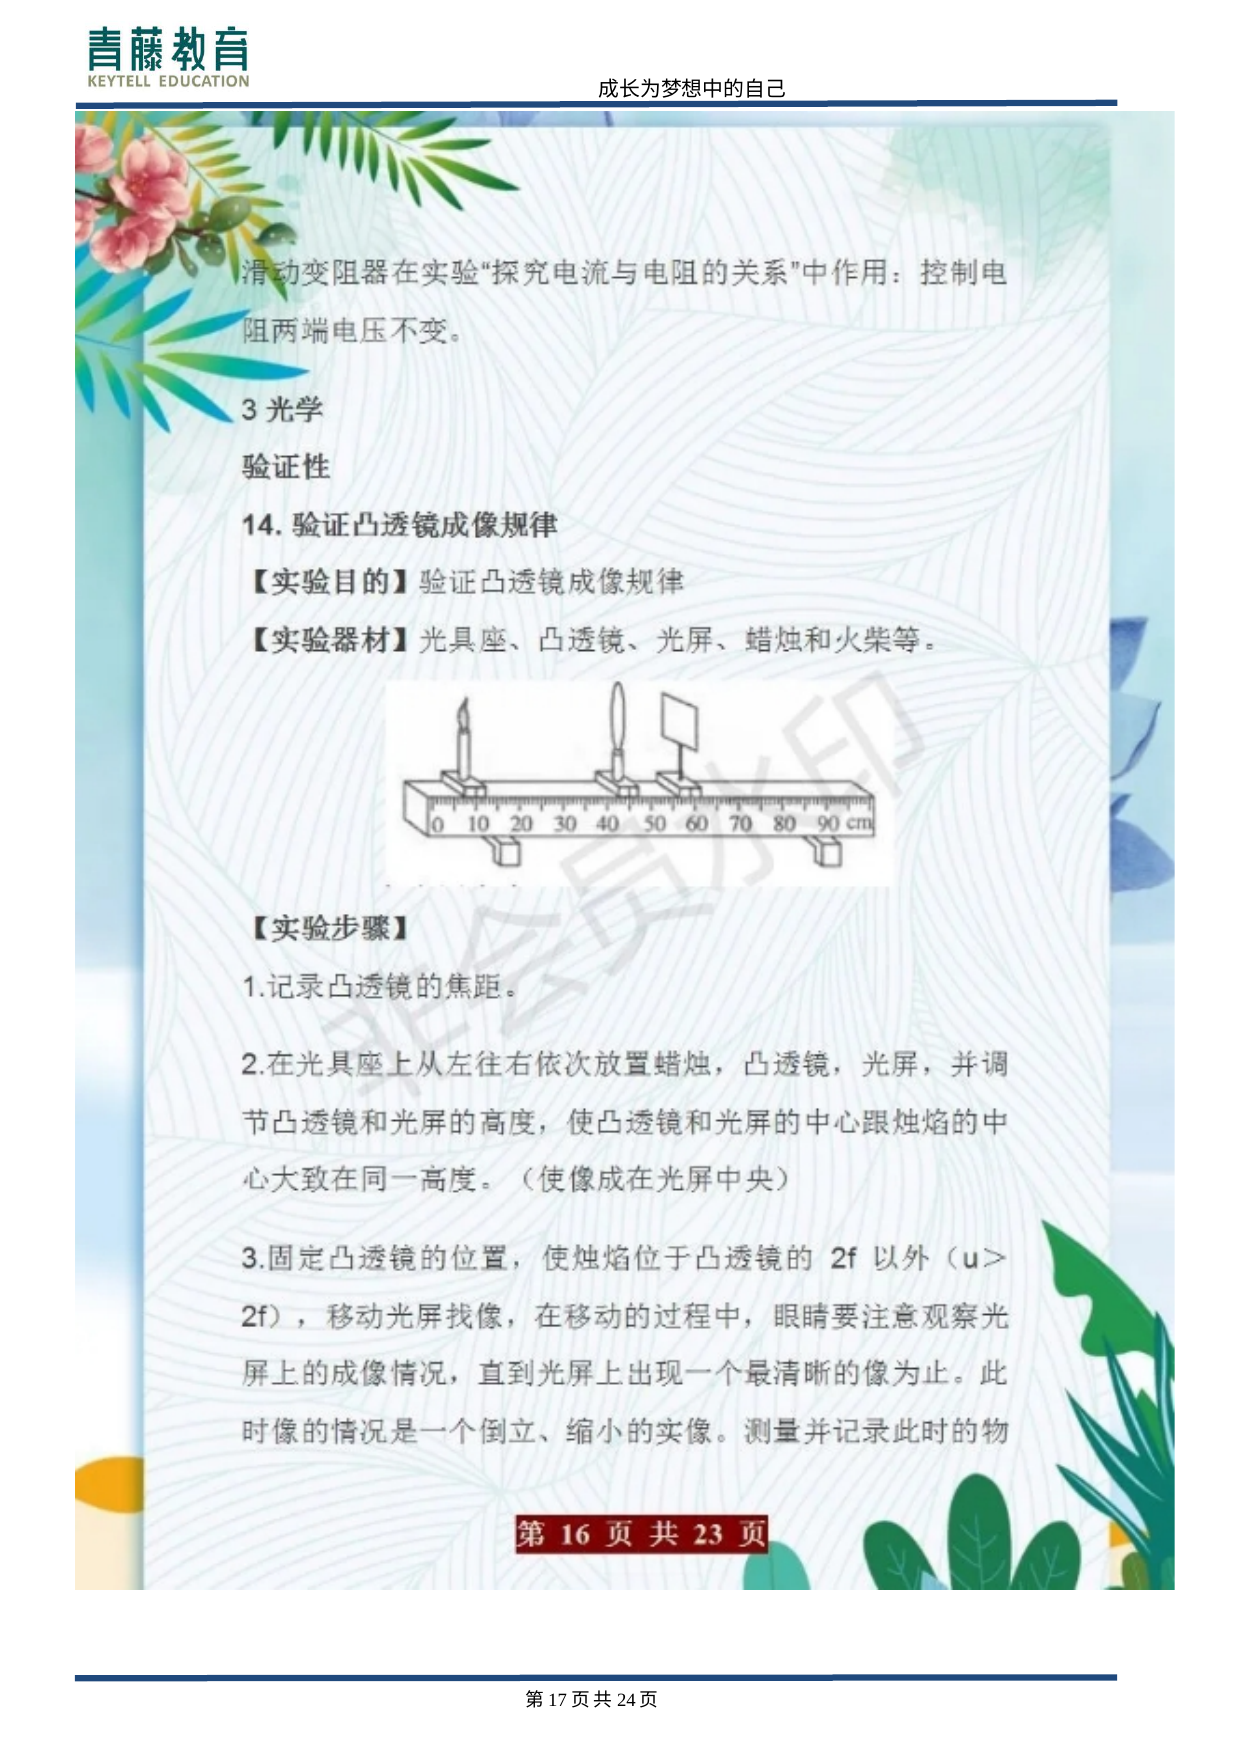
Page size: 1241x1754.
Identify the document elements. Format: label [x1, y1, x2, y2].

picture [75, 111, 1175, 1590]
picture [71, 10, 261, 93]
